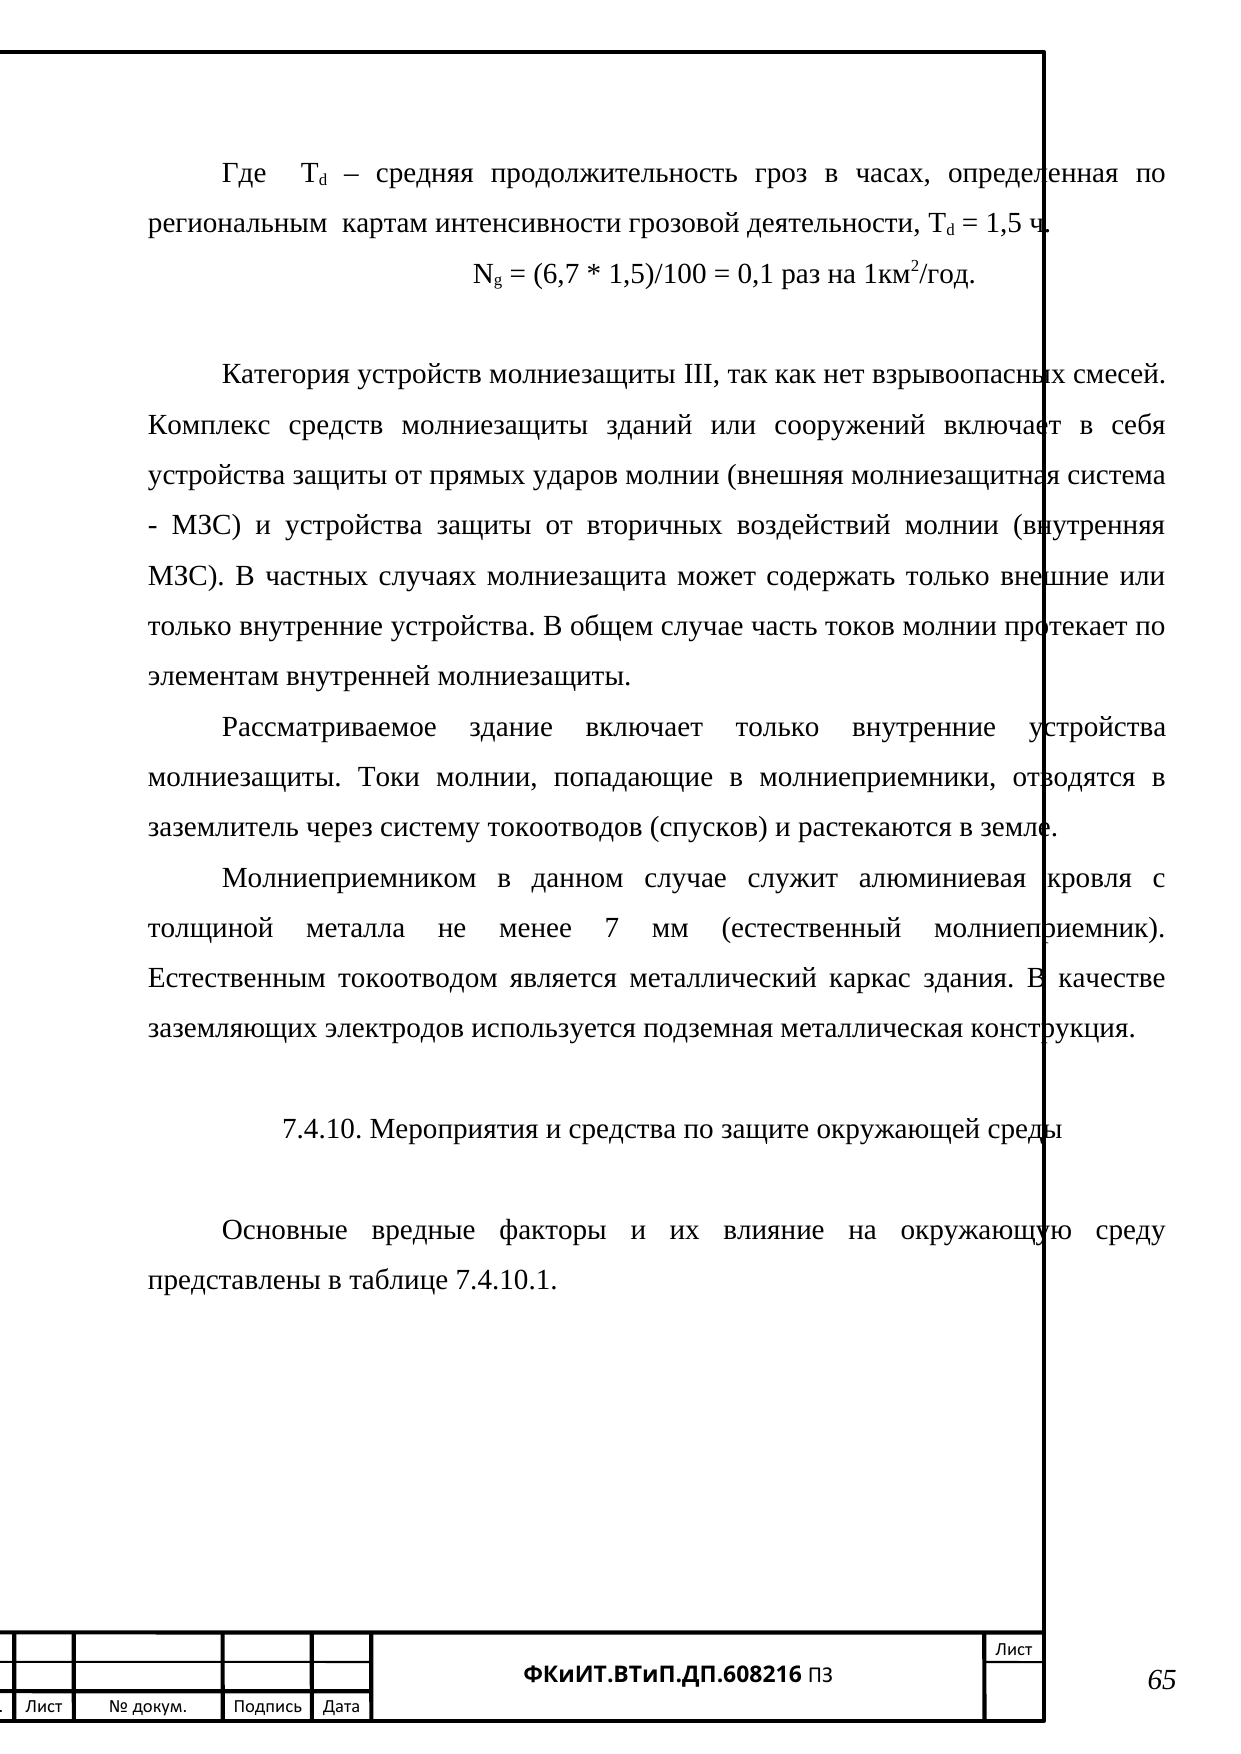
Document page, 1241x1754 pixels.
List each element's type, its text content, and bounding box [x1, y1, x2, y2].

text Основные вредные факторы и их влияние на окружающую среду представлены в таблице 7.4.10.1. [148, 1212, 1167, 1296]
text 7.4.10. Мероприятия и средства по защите окружающей среды [207, 1111, 1167, 1145]
text Категория устройств молниезащиты III, так как нет взрывоопасных смесей. Комплекс средств молниезащиты зданий или сооружений включает в себя устройства защиты от прямых ударов молнии (внешняя молниезащитная система - МЗС) и устройства защиты от вторичных воздействий молнии (внутренняя МЗС). В частных случаях молниезащита может содержать только внешние или только внутренние устройства. В общем случае часть токов молнии протекает по элементам внутренней молниезащиты. [148, 357, 1167, 692]
text Рассматриваемое здание включает только внутренние устройства молниезащиты. Токи молнии, попадающие в молниеприемники, отводятся в заземлитель через систему токоотводов (спусков) и растекаются в земле. [148, 709, 1167, 843]
text Молниеприемником в данном случае служит алюминиевая кровля с толщиной металла не менее 7 мм (естественный молниеприемник). Естественным токоотводом является металлический каркас здания. В качестве заземляющих электродов используется подземная металлическая конструкция. [148, 860, 1167, 1044]
text Где Td – средняя продолжительность гроз в часах, определенная по региональным картам интенсивности грозовой деятельности, Td = 1,5 ч. [148, 155, 1167, 239]
text Ng = (6,7 * 1,5)/100 = 0,1 раз на 1км2/год. [207, 256, 1167, 289]
